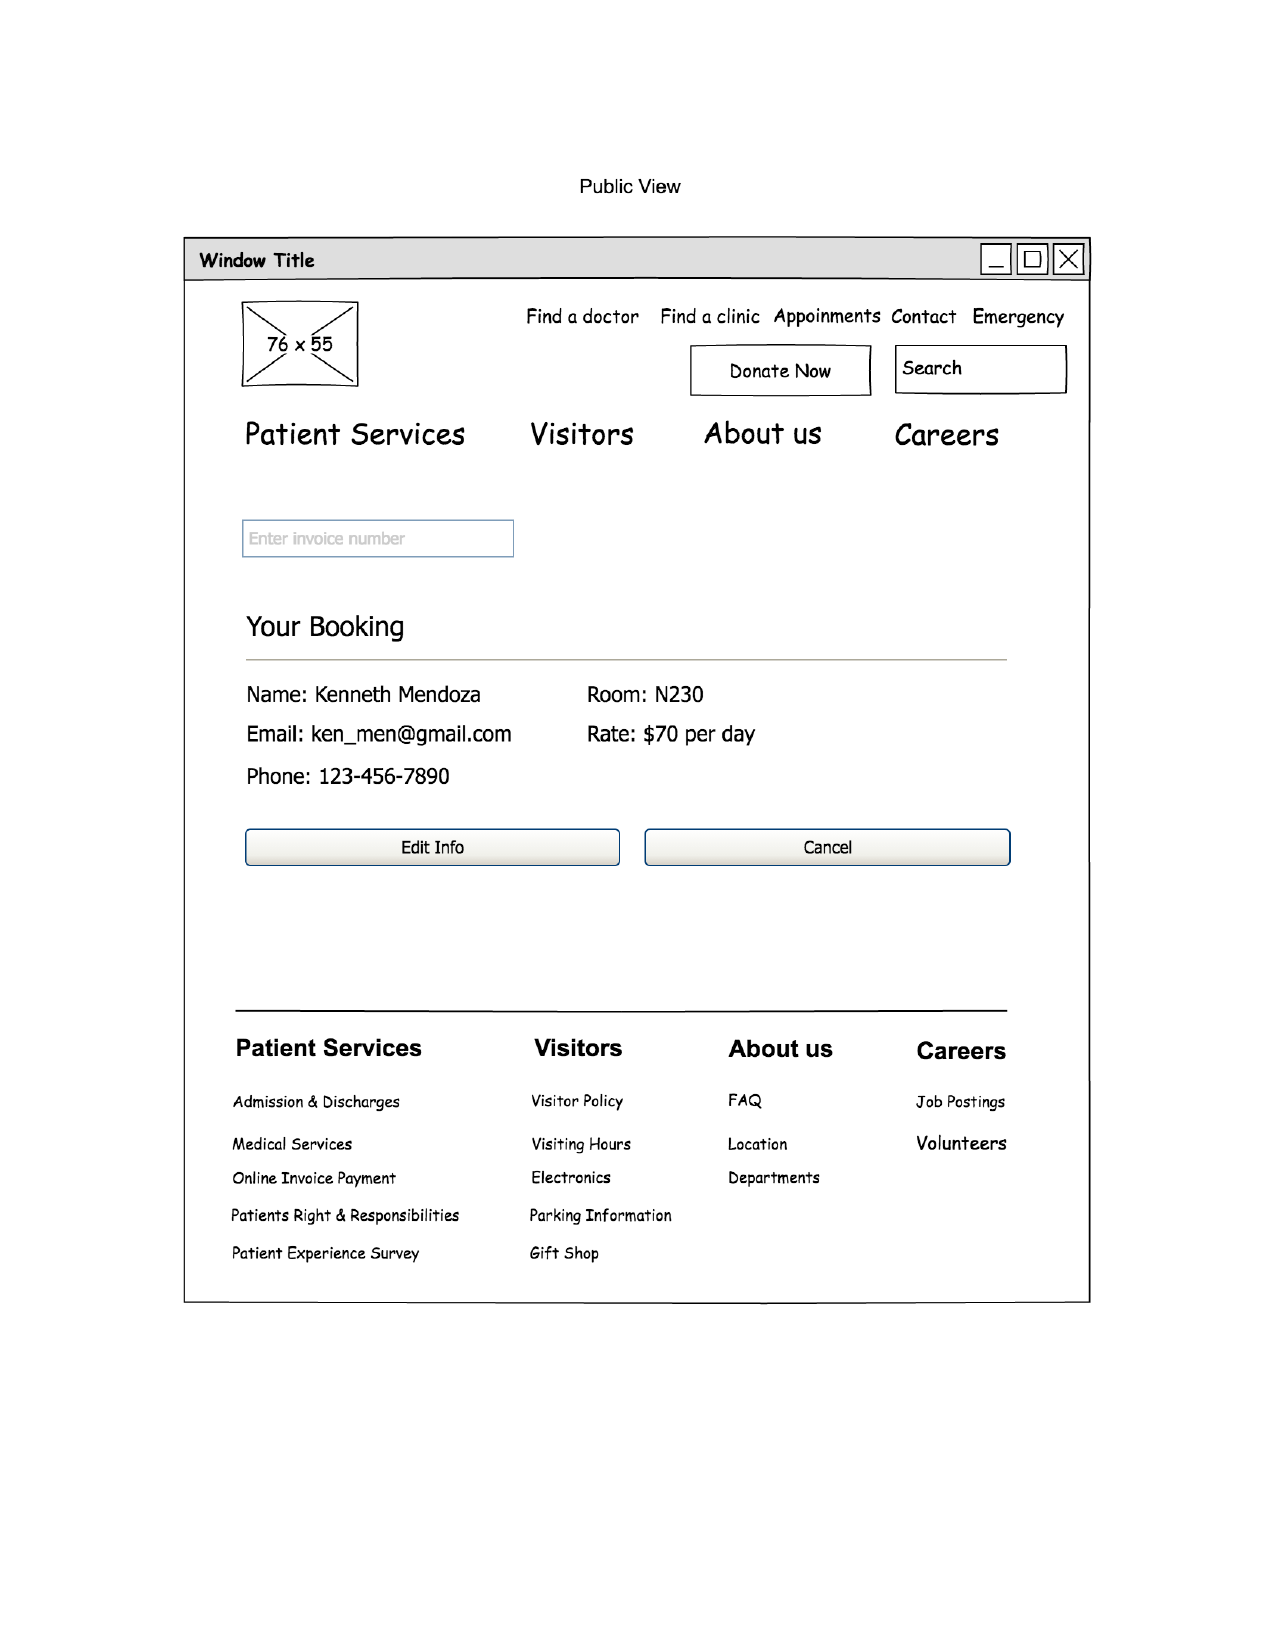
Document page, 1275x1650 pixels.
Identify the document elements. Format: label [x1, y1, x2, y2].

picture [150, 150, 1123, 1327]
